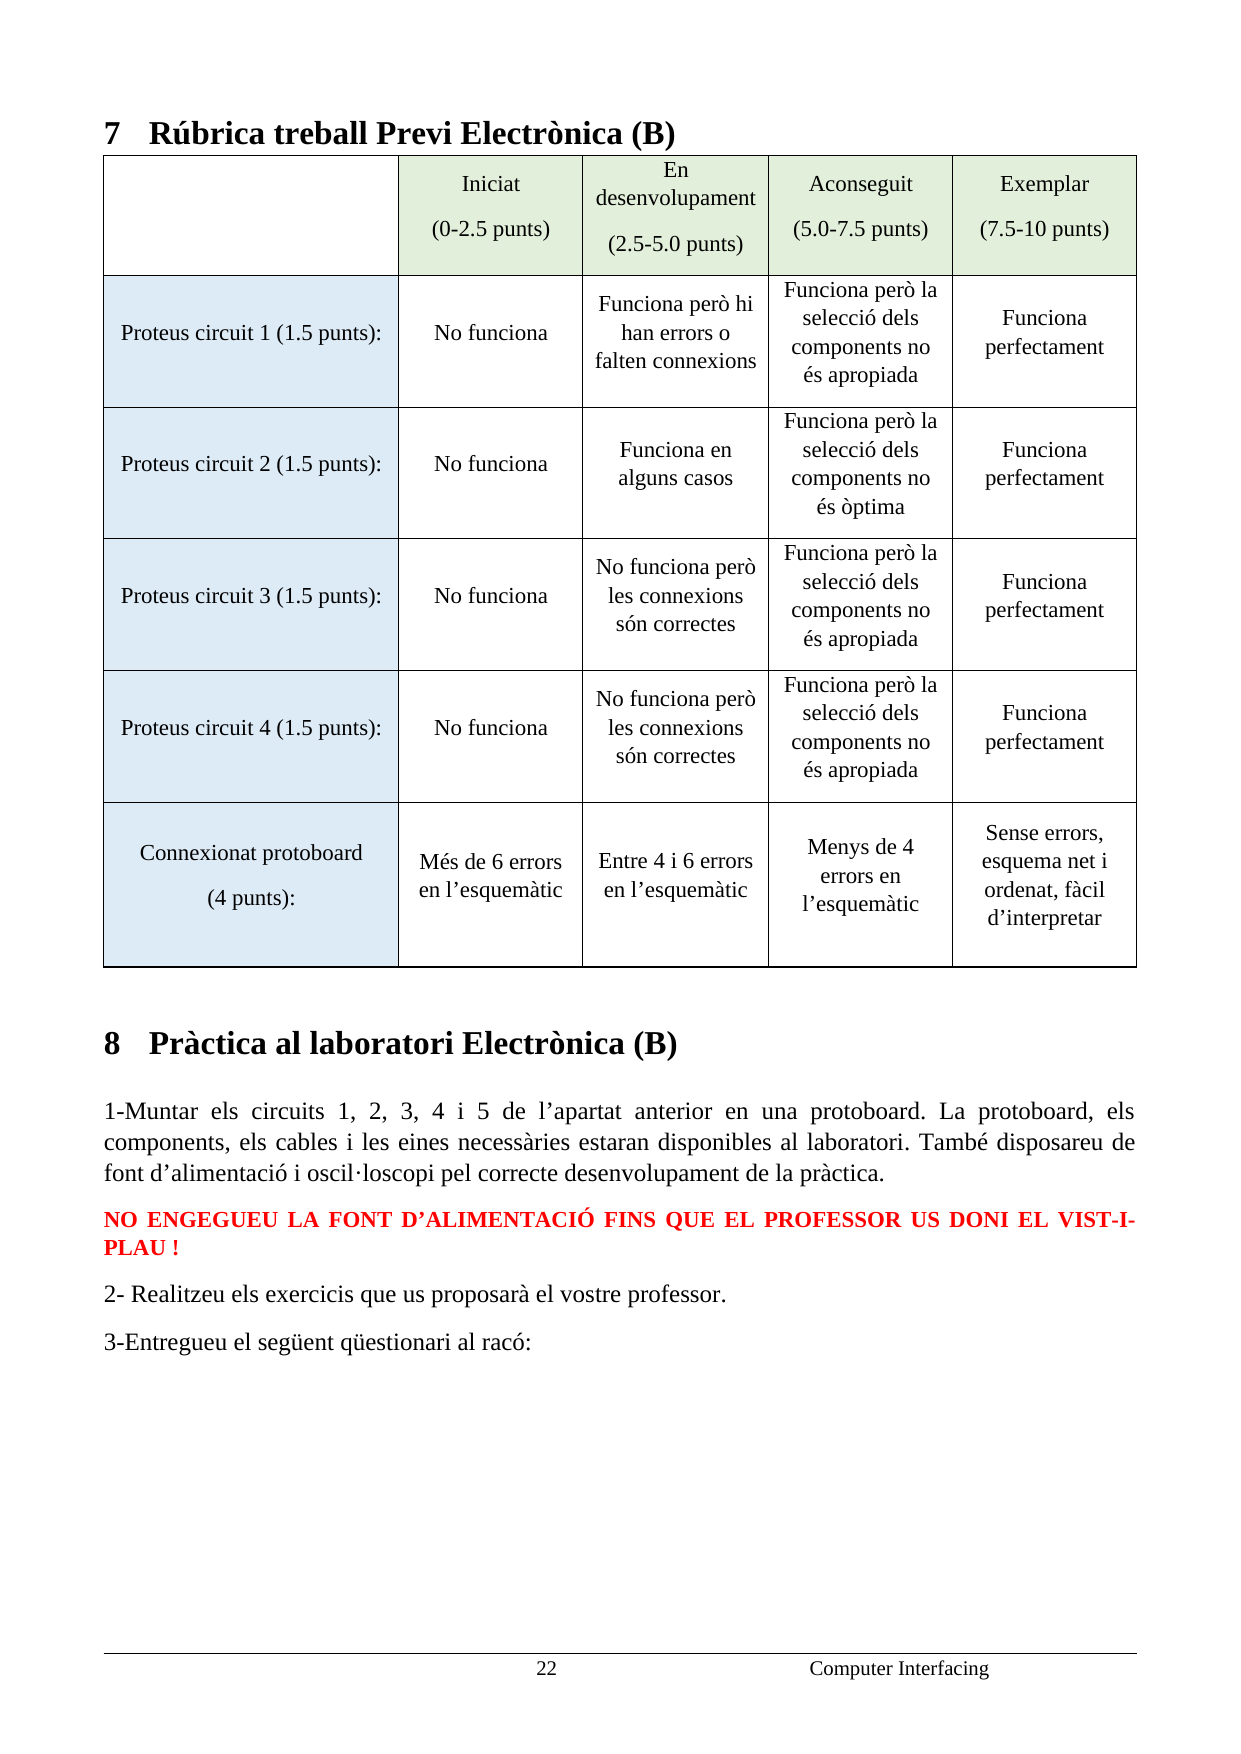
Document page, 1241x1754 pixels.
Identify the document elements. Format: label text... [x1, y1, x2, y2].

table_cell Més de 6 errors en l’esquemàtic [399, 803, 582, 966]
table_cell Funciona perfectament [953, 276, 1136, 407]
table_cell Funciona en alguns casos [583, 408, 768, 538]
text 3-Entregueu el següent qüestionari al racó: [103, 1327, 1137, 1356]
table_header Aconseguit (5.0-7.5 punts) [769, 156, 952, 275]
table_cell Entre 4 i 6 errors en l’esquemàtic [583, 803, 768, 966]
table_cell No funciona [399, 671, 582, 802]
text NO ENGEGUEU LA FONT D’ALIMENTACIÓ FINS QUE EL PROFESSOR US DONI EL VIST-I-PLAU ! [103, 1206, 1137, 1260]
table_cell Connexionat protoboard (4 punts): [104, 803, 398, 966]
table_cell No funciona [399, 408, 582, 538]
table_cell Proteus circuit 4 (1.5 punts): [104, 671, 398, 802]
table_header Exemplar (7.5-10 punts) [953, 156, 1136, 275]
table_cell No funciona [399, 539, 582, 670]
table_header Iniciat (0-2.5 punts) [399, 156, 582, 275]
text 2- Realitzeu els exercicis que us proposarà el vostre professor. [103, 1279, 1137, 1308]
table_cell Funciona però la selecció dels components no és òptima [769, 408, 952, 538]
table_cell Funciona però la selecció dels components no és apropiada [769, 671, 952, 802]
table_cell No funciona però les connexions són correctes [583, 539, 768, 670]
table_header En desenvolupament (2.5-5.0 punts) [583, 156, 768, 275]
table_cell Funciona perfectament [953, 408, 1136, 538]
table_cell Sense errors, esquema net i ordenat, fàcil d’interpretar [953, 803, 1136, 966]
table_cell Menys de 4 errors en l’esquemàtic [769, 803, 952, 966]
table_cell Funciona però la selecció dels components no és apropiada [769, 539, 952, 670]
subtitle Rúbrica treball Previ Electrònica (B) [103, 114, 1137, 152]
table_header [104, 156, 398, 275]
table_cell Funciona perfectament [953, 539, 1136, 670]
table_cell Proteus circuit 3 (1.5 punts): [104, 539, 398, 670]
table_cell Proteus circuit 1 (1.5 punts): [104, 276, 398, 407]
table_cell Proteus circuit 2 (1.5 punts): [104, 408, 398, 538]
table_cell No funciona [399, 276, 582, 407]
table_cell Funciona perfectament [953, 671, 1136, 802]
table_cell Funciona però hi han errors o falten connexions [583, 276, 768, 407]
table_cell Funciona però la selecció dels components no és apropiada [769, 276, 952, 407]
subtitle Pràctica al laboratori Electrònica (B) [103, 1023, 1137, 1062]
table_cell No funciona però les connexions són correctes [583, 671, 768, 802]
text 1-Muntar els circuits 1, 2, 3, 4 i 5 de l’apartat anterior en una protoboard. La protoboard, els components, els cables i les eines necessàries estaran disponibles al laboratori. També disposareu de font d’alimentació i oscil·loscopi pel correcte desenvolupament de la pràctica. [103, 1096, 1137, 1187]
